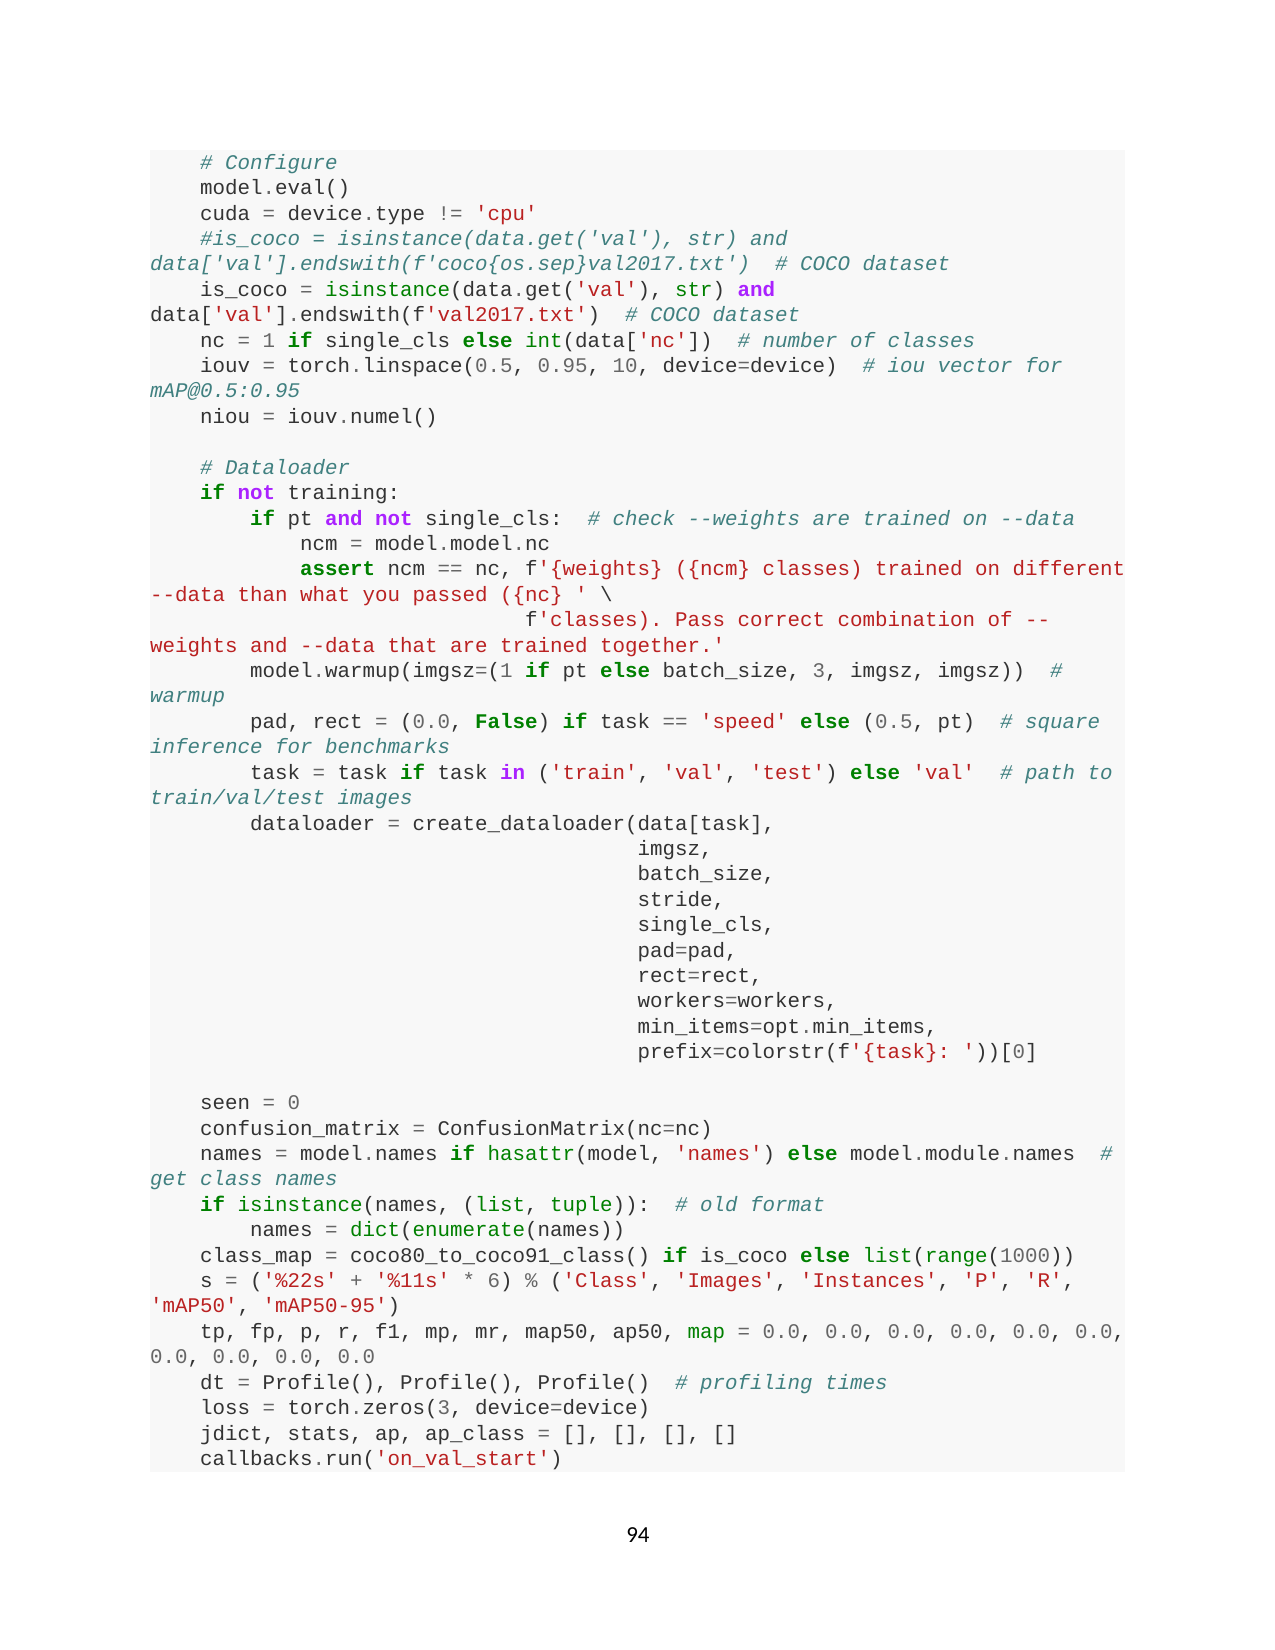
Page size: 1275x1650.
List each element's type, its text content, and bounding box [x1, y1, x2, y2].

text names = model.names if hasattr(model, 'names') else model.module.names # get class names [150, 1141, 1125, 1192]
text nc = 1 if single_cls else int(data['nc']) # number of classes [150, 328, 1125, 353]
text cuda = device.type != 'cpu' [150, 201, 1125, 226]
text tp, fp, p, r, f1, mp, mr, map50, ap50, map = 0.0, 0.0, 0.0, 0.0, 0.0, 0.0, 0.0, 0.0, 0.0, 0.0 [150, 1319, 1125, 1370]
text if pt and not single_cls: # check --weights are trained on --data [150, 506, 1125, 531]
text model.eval() [150, 175, 1125, 201]
text s = ('%22s' + '%11s' * 6) % ('Class', 'Images', 'Instances', 'P', 'R', 'mAP50', 'mAP50-95') [150, 1268, 1125, 1319]
text ncm = model.model.nc [150, 531, 1125, 557]
text seen = 0 [150, 1090, 1125, 1116]
text niou = iouv.numel() [150, 404, 1125, 429]
text imgsz, [150, 836, 1125, 862]
text jdict, stats, ap, ap_class = [], [], [], [] [150, 1421, 1125, 1446]
text workers=workers, [150, 989, 1125, 1014]
text prefix=colorstr(f'{task}: '))[0] [150, 1039, 1125, 1065]
text pad=pad, [150, 938, 1125, 963]
text dt = Profile(), Profile(), Profile() # profiling times [150, 1370, 1125, 1395]
text is_coco = isinstance(data.get('val'), str) and data['val'].endswith(f'val2017.txt') # COCO dataset [150, 277, 1125, 328]
text assert ncm == nc, f'{weights} ({ncm} classes) trained on different --data than what you passed ({nc} ' \ [150, 557, 1125, 607]
text loss = torch.zeros(3, device=device) [150, 1395, 1125, 1421]
text pad, rect = (0.0, False) if task == 'speed' else (0.5, pt) # square inference for benchmarks [150, 709, 1125, 760]
text min_items=opt.min_items, [150, 1014, 1125, 1039]
text names = dict(enumerate(names)) [150, 1217, 1125, 1243]
text # Dataloader [150, 455, 1125, 480]
text if not training: [150, 480, 1125, 506]
text model.warmup(imgsz=(1 if pt else batch_size, 3, imgsz, imgsz)) # warmup [150, 658, 1125, 709]
text f'classes). Pass correct combination of --weights and --data that are trained together.' [150, 607, 1125, 658]
text batch_size, [150, 862, 1125, 887]
text rect=rect, [150, 963, 1125, 989]
text iouv = torch.linspace(0.5, 0.95, 10, device=device) # iou vector for mAP@0.5:0.95 [150, 353, 1125, 404]
text if isinstance(names, (list, tuple)): # old format [150, 1192, 1125, 1217]
text # Configure [150, 150, 1125, 175]
text task = task if task in ('train', 'val', 'test') else 'val' # path to train/val/test images [150, 760, 1125, 811]
text class_map = coco80_to_coco91_class() if is_coco else list(range(1000)) [150, 1243, 1125, 1268]
text #is_coco = isinstance(data.get('val'), str) and data['val'].endswith(f'coco{os.sep}val2017.txt') # COCO dataset [150, 226, 1125, 277]
text stride, [150, 887, 1125, 912]
text callbacks.run('on_val_start') [150, 1446, 1125, 1472]
text confusion_matrix = ConfusionMatrix(nc=nc) [150, 1116, 1125, 1141]
text single_cls, [150, 912, 1125, 938]
text dataloader = create_dataloader(data[task], [150, 811, 1125, 836]
